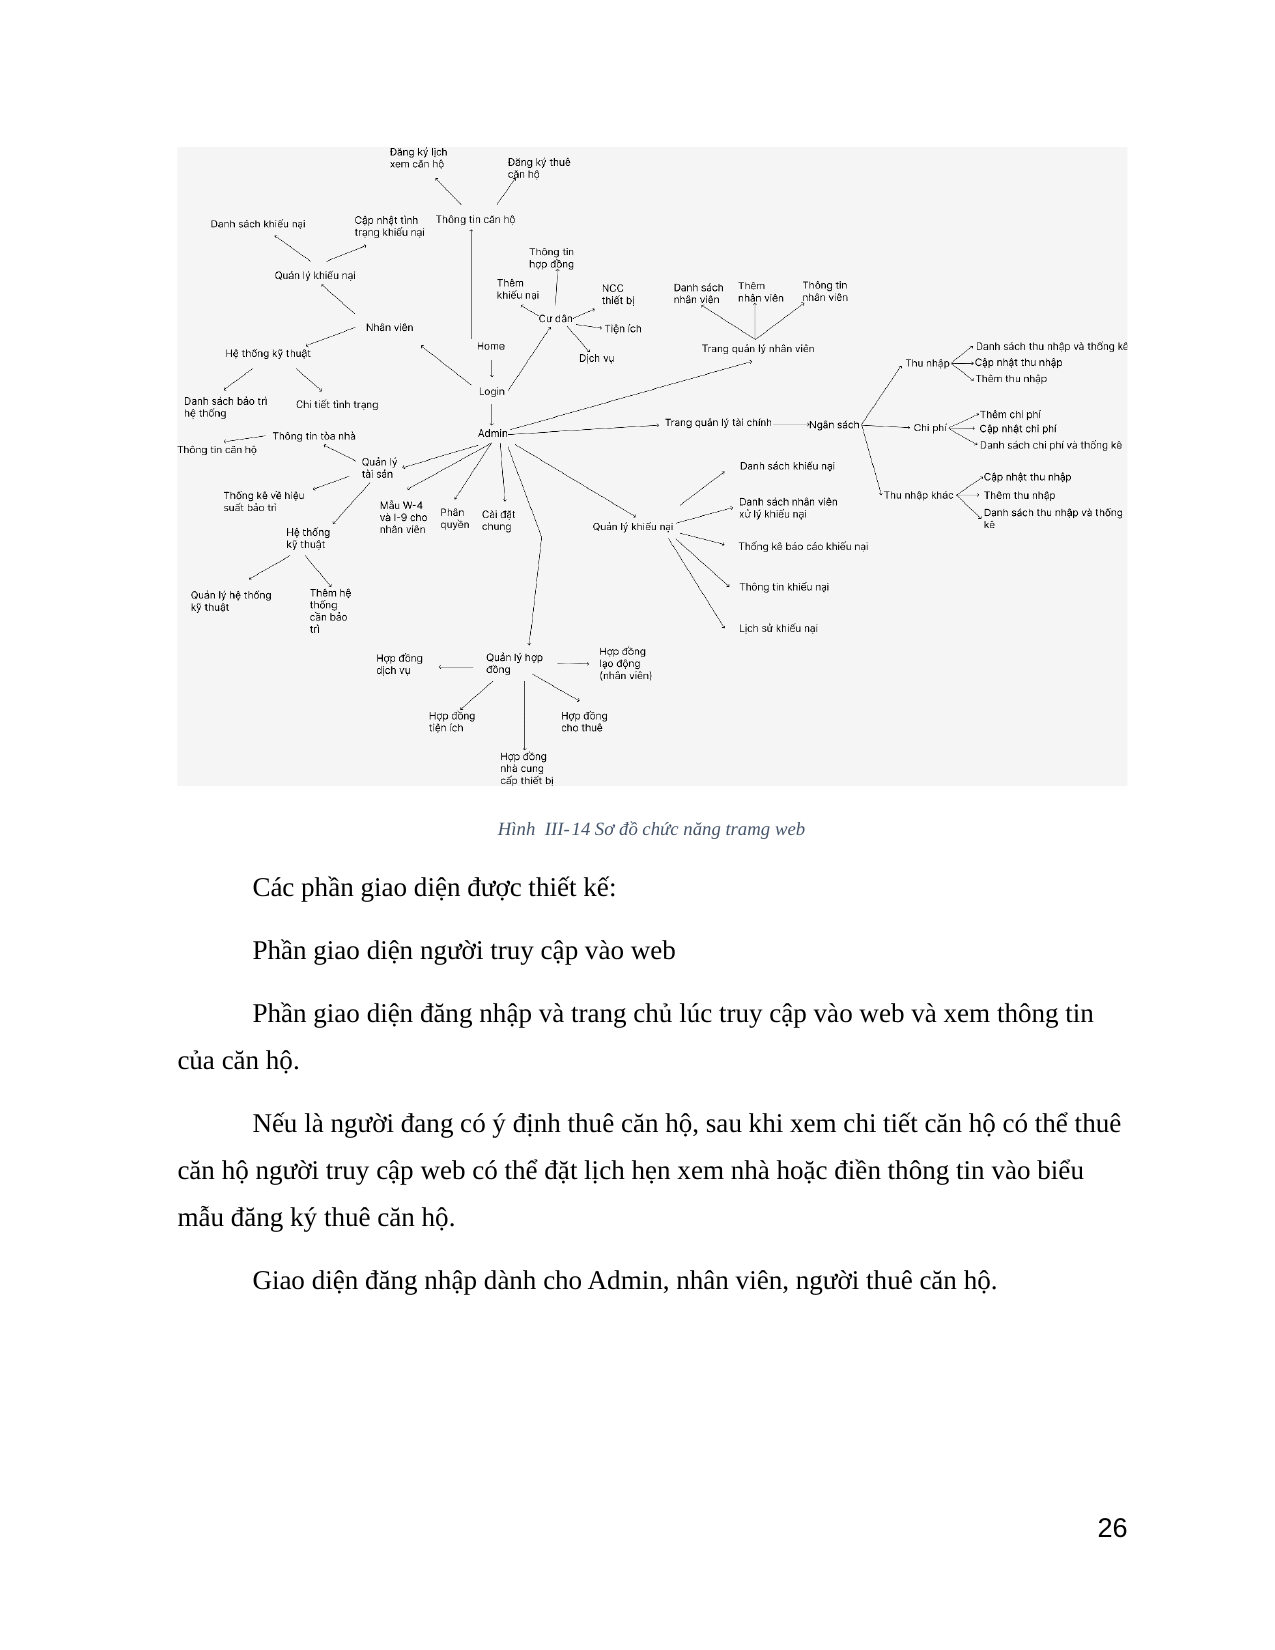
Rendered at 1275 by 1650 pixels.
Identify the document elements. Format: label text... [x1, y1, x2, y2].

text Các phần giao diện được thiết kế: [177, 871, 1127, 902]
picture [177, 147, 1128, 786]
text Giao diện đăng nhập dành cho Admin, nhân viên, người thuê căn hộ. [177, 1264, 1127, 1295]
text Phần giao diện người truy cập vào web [177, 934, 1127, 965]
text Phần giao diện đăng nhập và trang chủ lúc truy cập vào web và xem thông tin của căn hộ. [177, 997, 1127, 1075]
text Nếu là người đang có ý định thuê căn hộ, sau khi xem chi tiết căn hộ có thể thuê căn hộ người truy cập web có thể đặt lịch hẹn xem nhà hoặc điền thông tin vào biểu mẫu đăng ký thuê căn hộ. [177, 1107, 1127, 1232]
